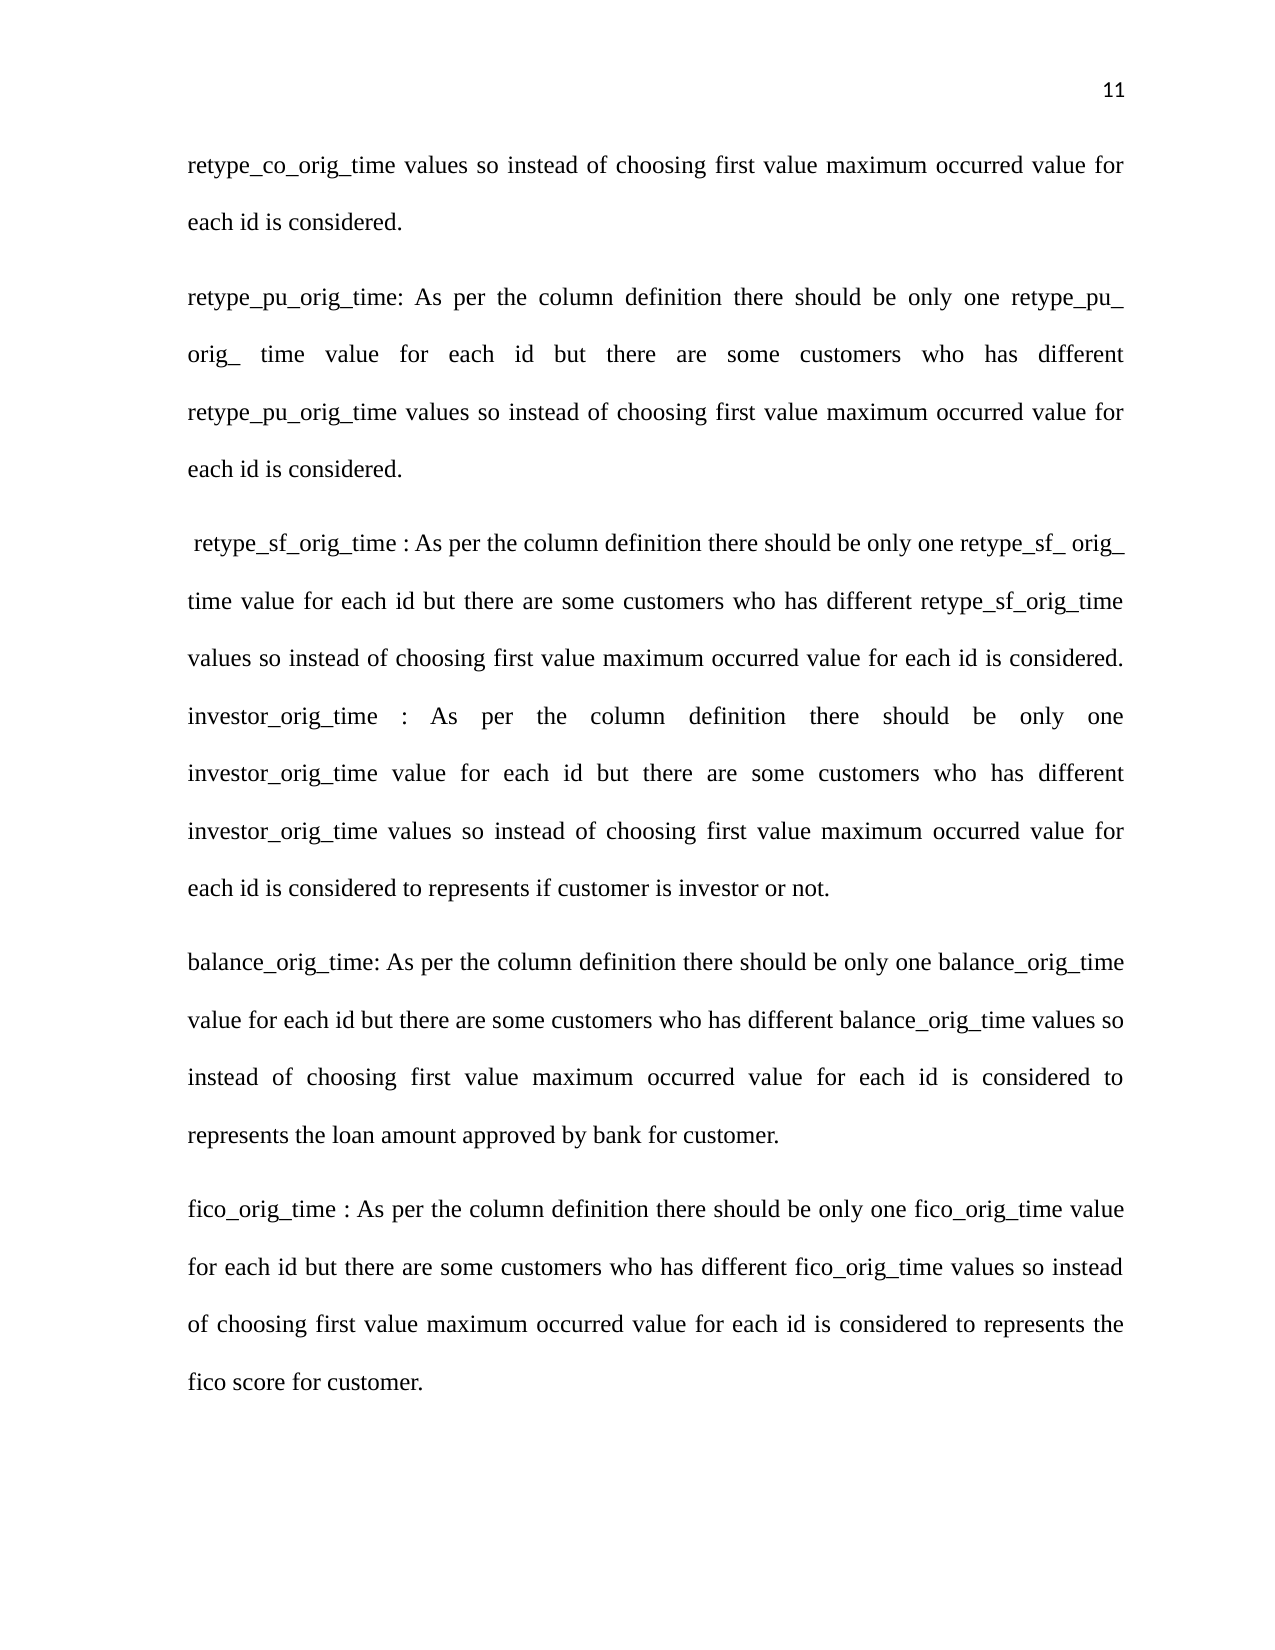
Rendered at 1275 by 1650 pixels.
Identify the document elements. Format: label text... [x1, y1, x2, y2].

text balance_orig_time: As per the column definition there should be only one balance_orig_time value for each id but there are some customers who has different balance_orig_time values so instead of choosing first value maximum occurred value for each id is considered to represents the loan amount approved by bank for customer. [187, 947, 1125, 1149]
text fico_orig_time : As per the column definition there should be only one fico_orig_time value for each id but there are some customers who has different fico_orig_time values so instead of choosing first value maximum occurred value for each id is considered to represents the fico score for customer. [187, 1194, 1125, 1395]
text retype_sf_orig_time : As per the column definition there should be only one retype_sf_ orig_ time value for each id but there are some customers who has different retype_sf_orig_time values so instead of choosing first value maximum occurred value for each id is considered. investor_orig_time : As per the column definition there should be only one investor_orig_time value for each id but there are some customers who has different investor_orig_time values so instead of choosing first value maximum occurred value for each id is considered to represents if customer is investor or not. [187, 528, 1125, 902]
text retype_pu_orig_time: As per the column definition there should be only one retype_pu_ orig_ time value for each id but there are some customers who has different retype_pu_orig_time values so instead of choosing first value maximum occurred value for each id is considered. [187, 282, 1125, 483]
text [187, 150, 1125, 236]
